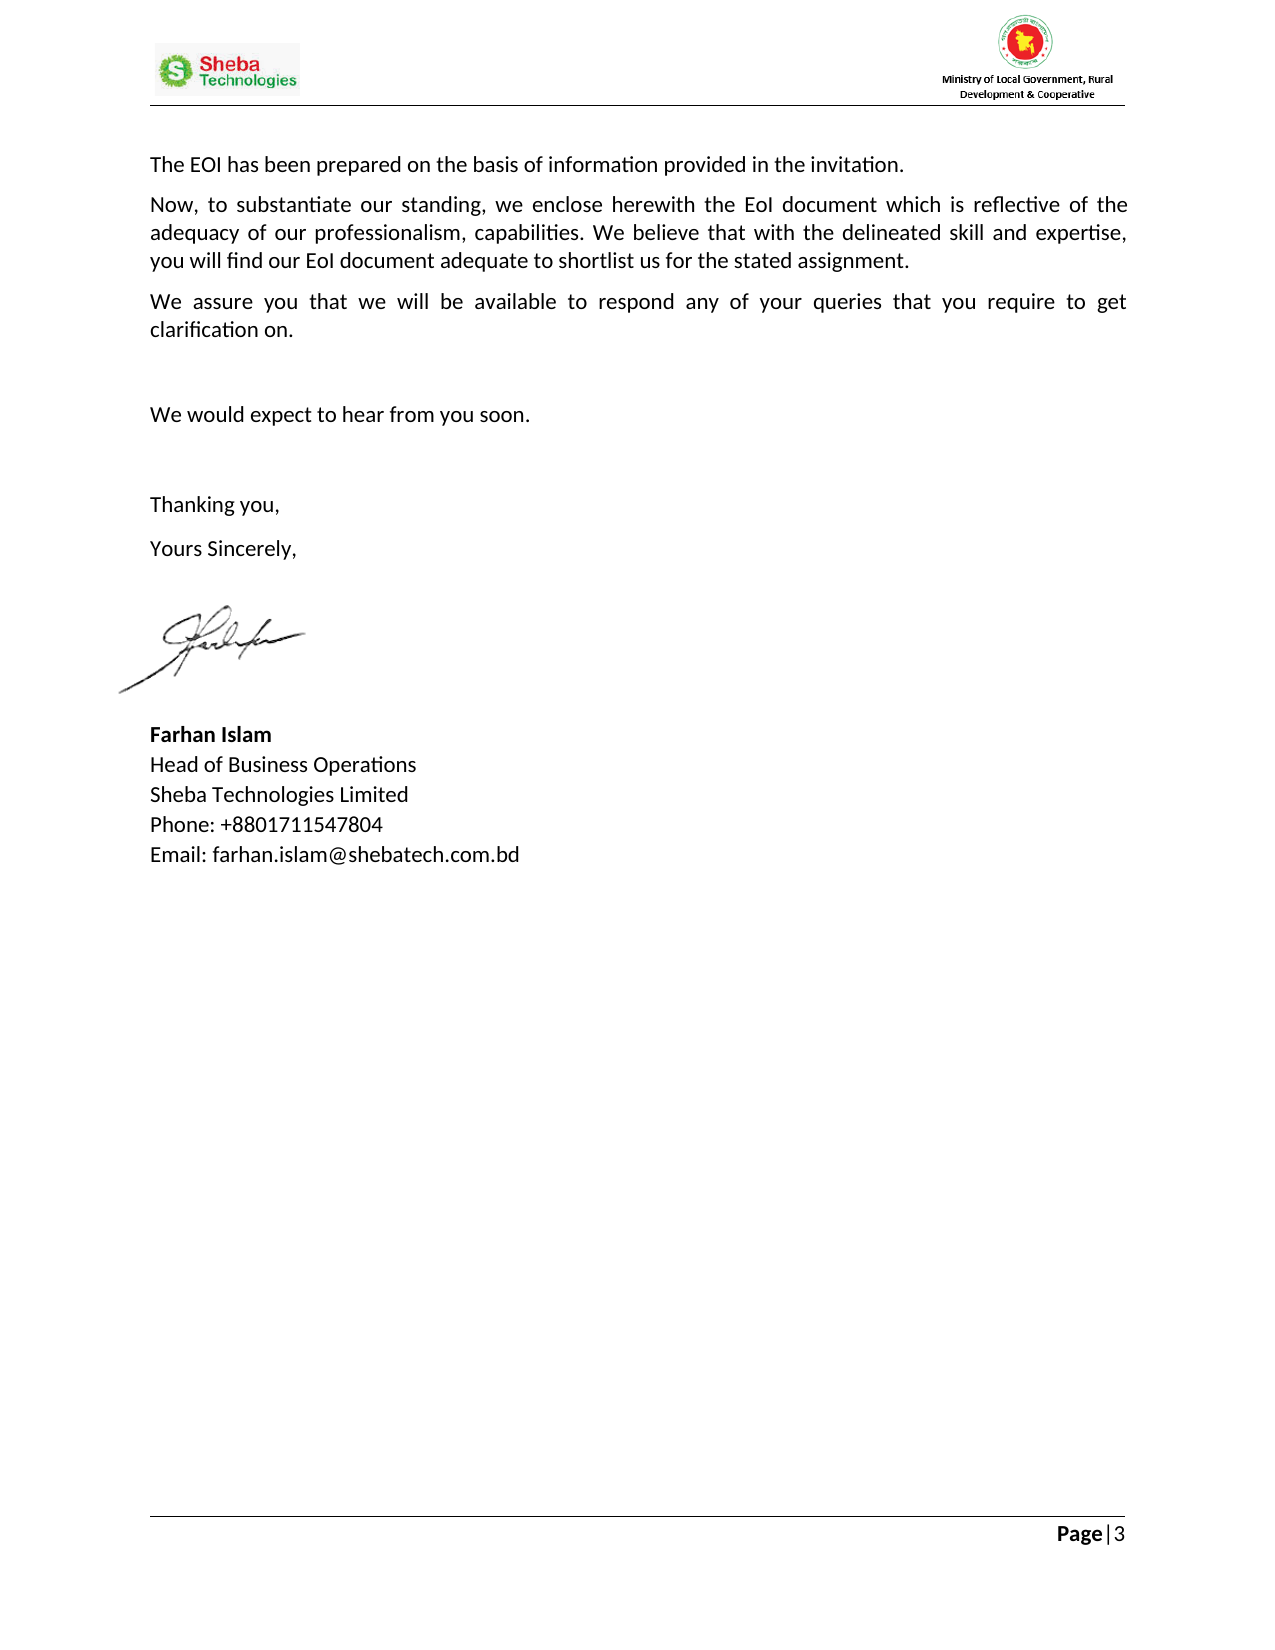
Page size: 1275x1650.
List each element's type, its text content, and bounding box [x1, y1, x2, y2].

picture [937, 10, 1117, 101]
text The EOI has been prepared on the basis of information provided in the invitation. [150, 150, 1125, 178]
text We assure you that we will be available to respond any of your queries that you require to get clarification on. [150, 287, 1129, 343]
text Farhan Islam Head of Business Operations Sheba Technologies Limited Phone: +8801711547804 Email: farhan.islam@shebatech.com.bd [150, 720, 1125, 868]
text Now, to substantiate our standing, we enclose herewith the EoI document which is reflective of the adequacy of our professionalism, capabilities. We believe that with the delineated skill and expertise, you will find our EoI document adequate to shortlist us for the stated assignment. [150, 191, 1129, 274]
text We would expect to hear from you soon. [150, 400, 1129, 428]
picture [103, 599, 337, 700]
text Yours Sincerely, [150, 534, 1129, 562]
picture [154, 43, 300, 96]
text Thanking you, [150, 490, 1129, 518]
